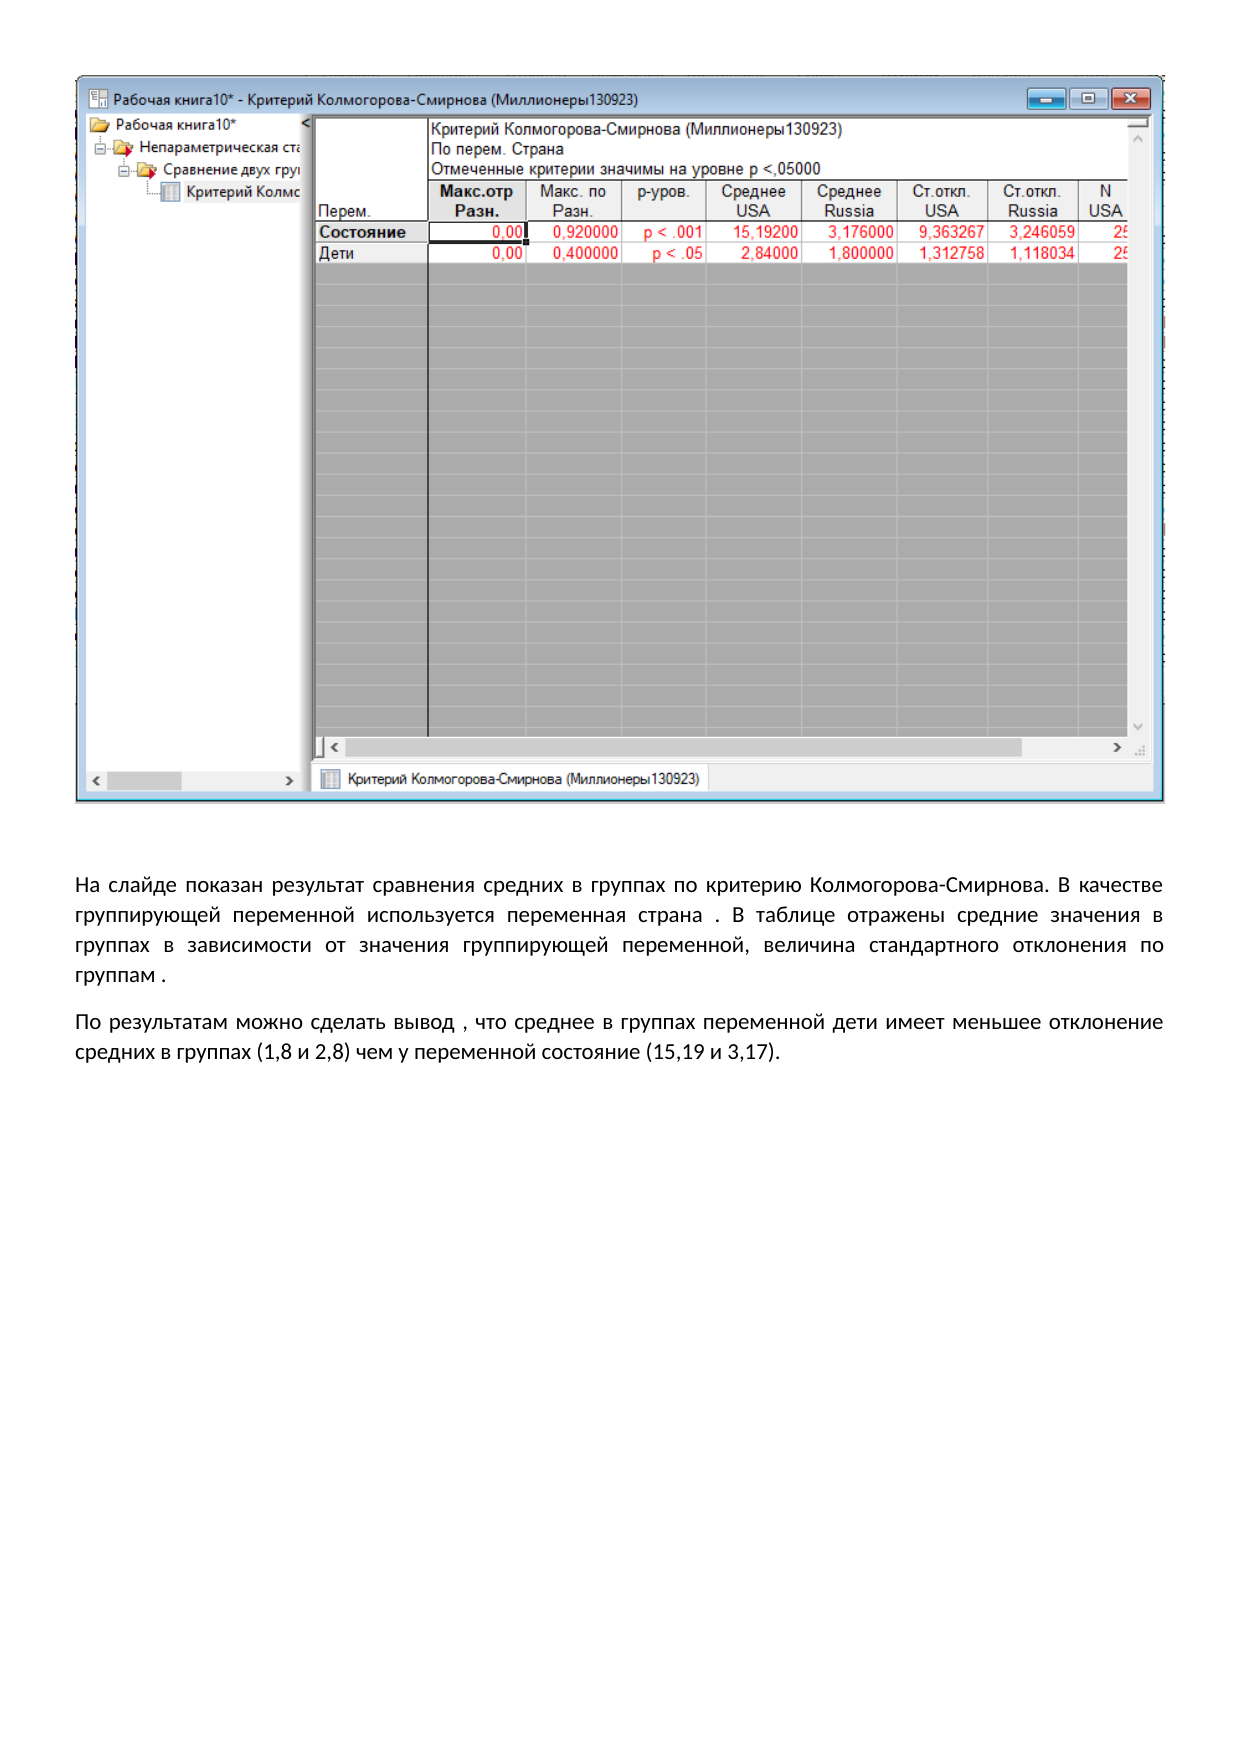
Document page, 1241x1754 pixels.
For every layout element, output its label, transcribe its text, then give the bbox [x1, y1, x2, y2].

text По результатам можно сделать вывод , что среднее в группах переменной дети имеет меньшее отклонение средних в группах (1,8 и 2,8) чем у переменной состояние (15,19 и 3,17). [75, 1007, 1165, 1065]
text На слайде показан результат сравнения средних в группах по критерию Колмогорова-Смирнова. В качестве группирующей переменной используется переменная страна . В таблице отражены средние значения в группах в зависимости от значения группирующей переменной, величина стандартного отклонения по группам . [75, 870, 1165, 988]
picture [75, 75, 1166, 804]
